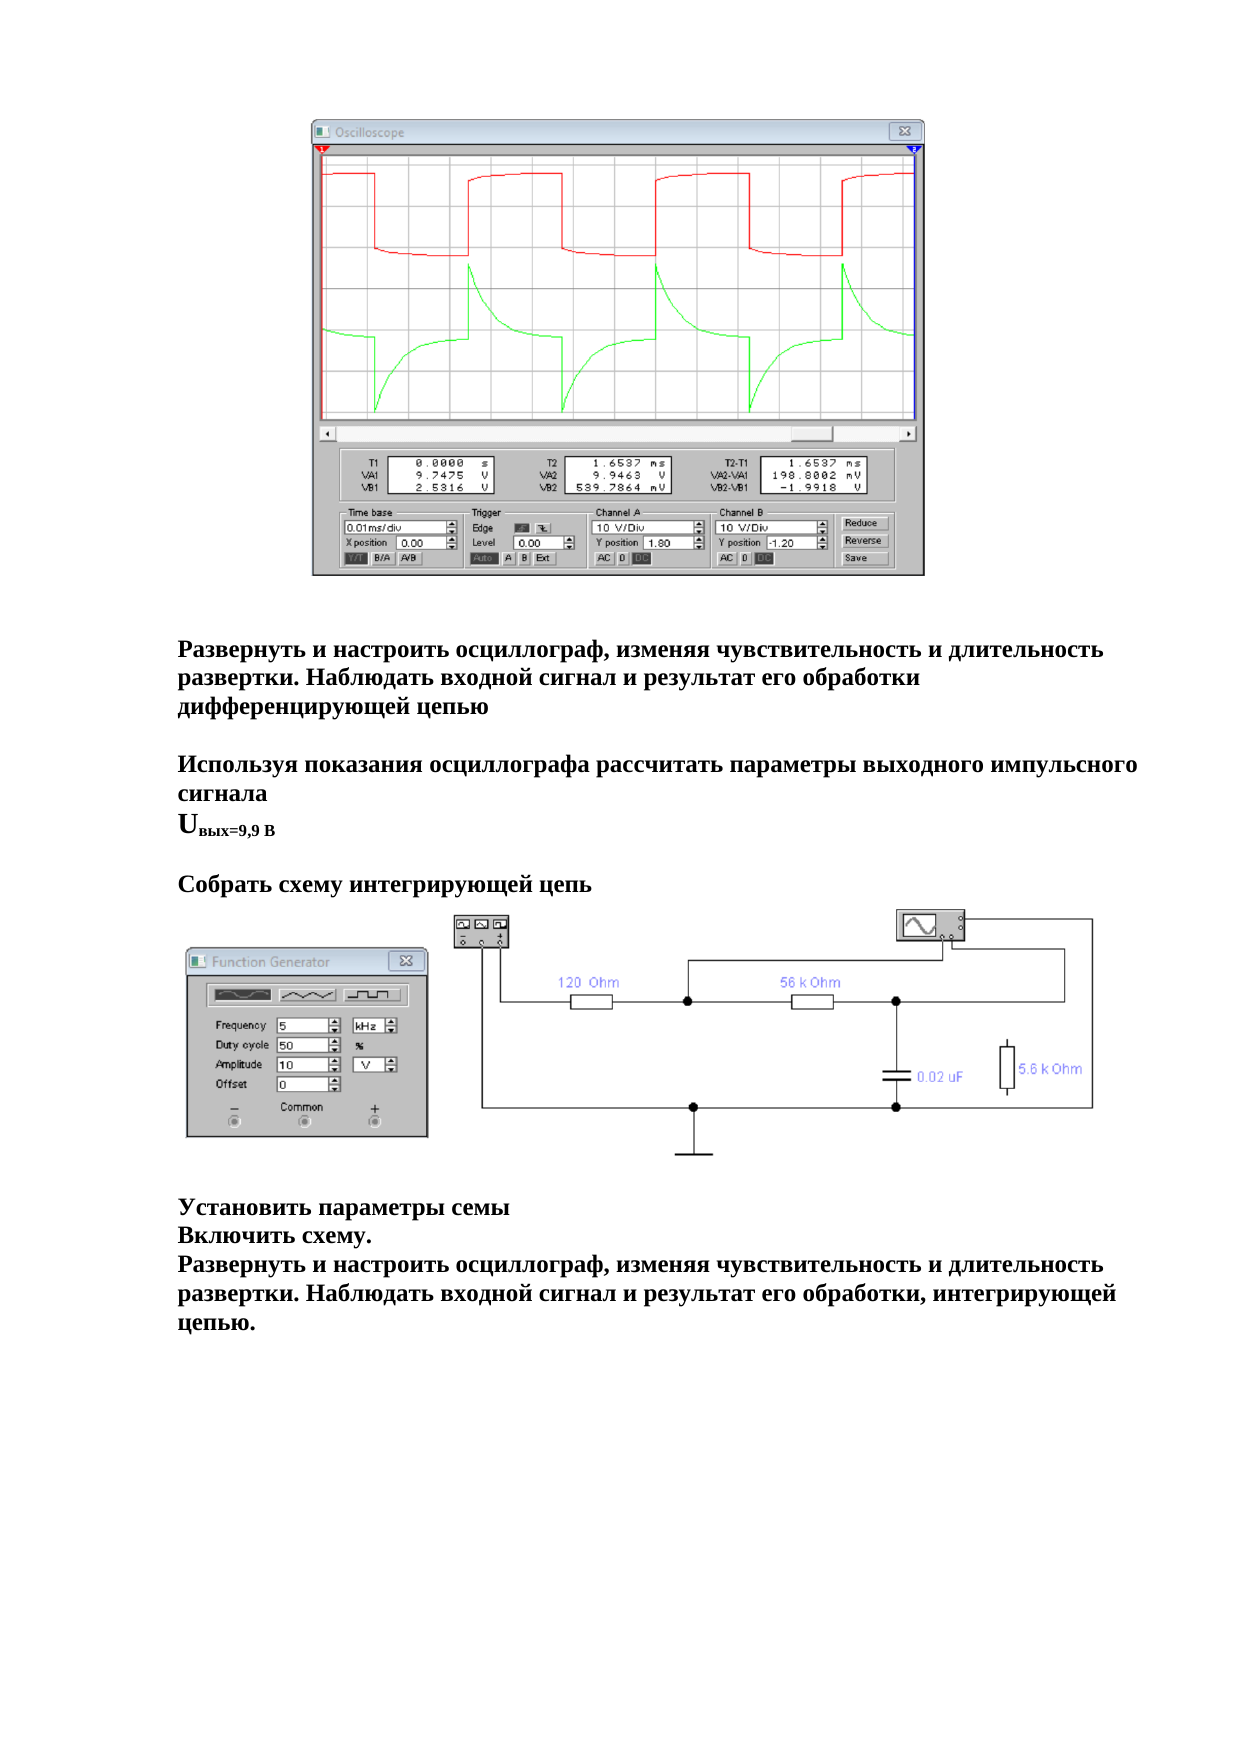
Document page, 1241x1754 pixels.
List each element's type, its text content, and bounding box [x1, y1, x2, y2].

picture [177, 898, 1100, 1163]
text Установить параметры семы Включить схему. Развернуть и настроить осциллограф, изменяя чувствительность и длительность развертки. Наблюдать входной сигнал и результат его обработки, интегрирующей цепью. [177, 1192, 1152, 1336]
text Развернуть и настроить осциллограф, изменяя чувствительность и длительность развертки. Наблюдать входной сигнал и результат его обработки дифференцирующей цепью [177, 605, 1152, 720]
picture [308, 118, 925, 576]
text Используя показания осциллографа рассчитать параметры выходного импульсного сигнала Uвых=9,9 В [177, 749, 1152, 840]
